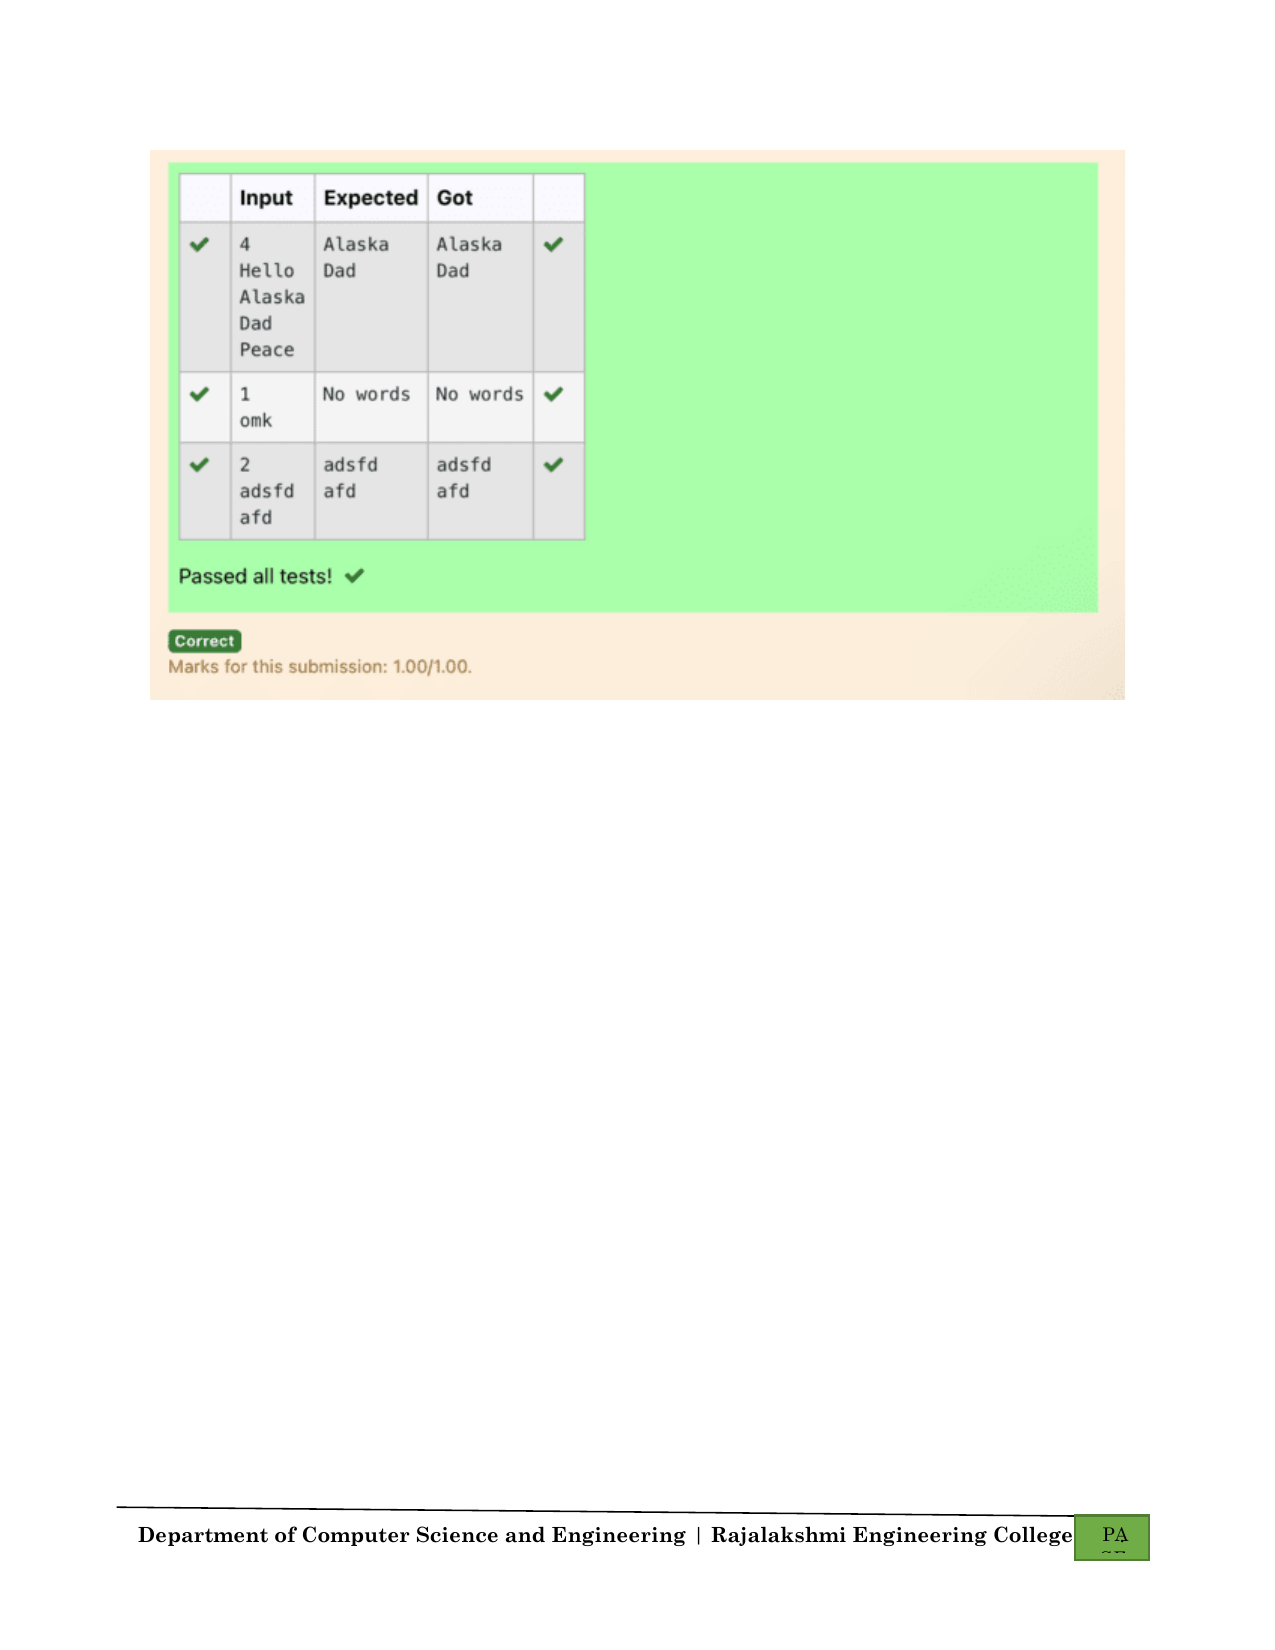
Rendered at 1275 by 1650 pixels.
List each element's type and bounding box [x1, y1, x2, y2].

picture [150, 150, 1125, 700]
